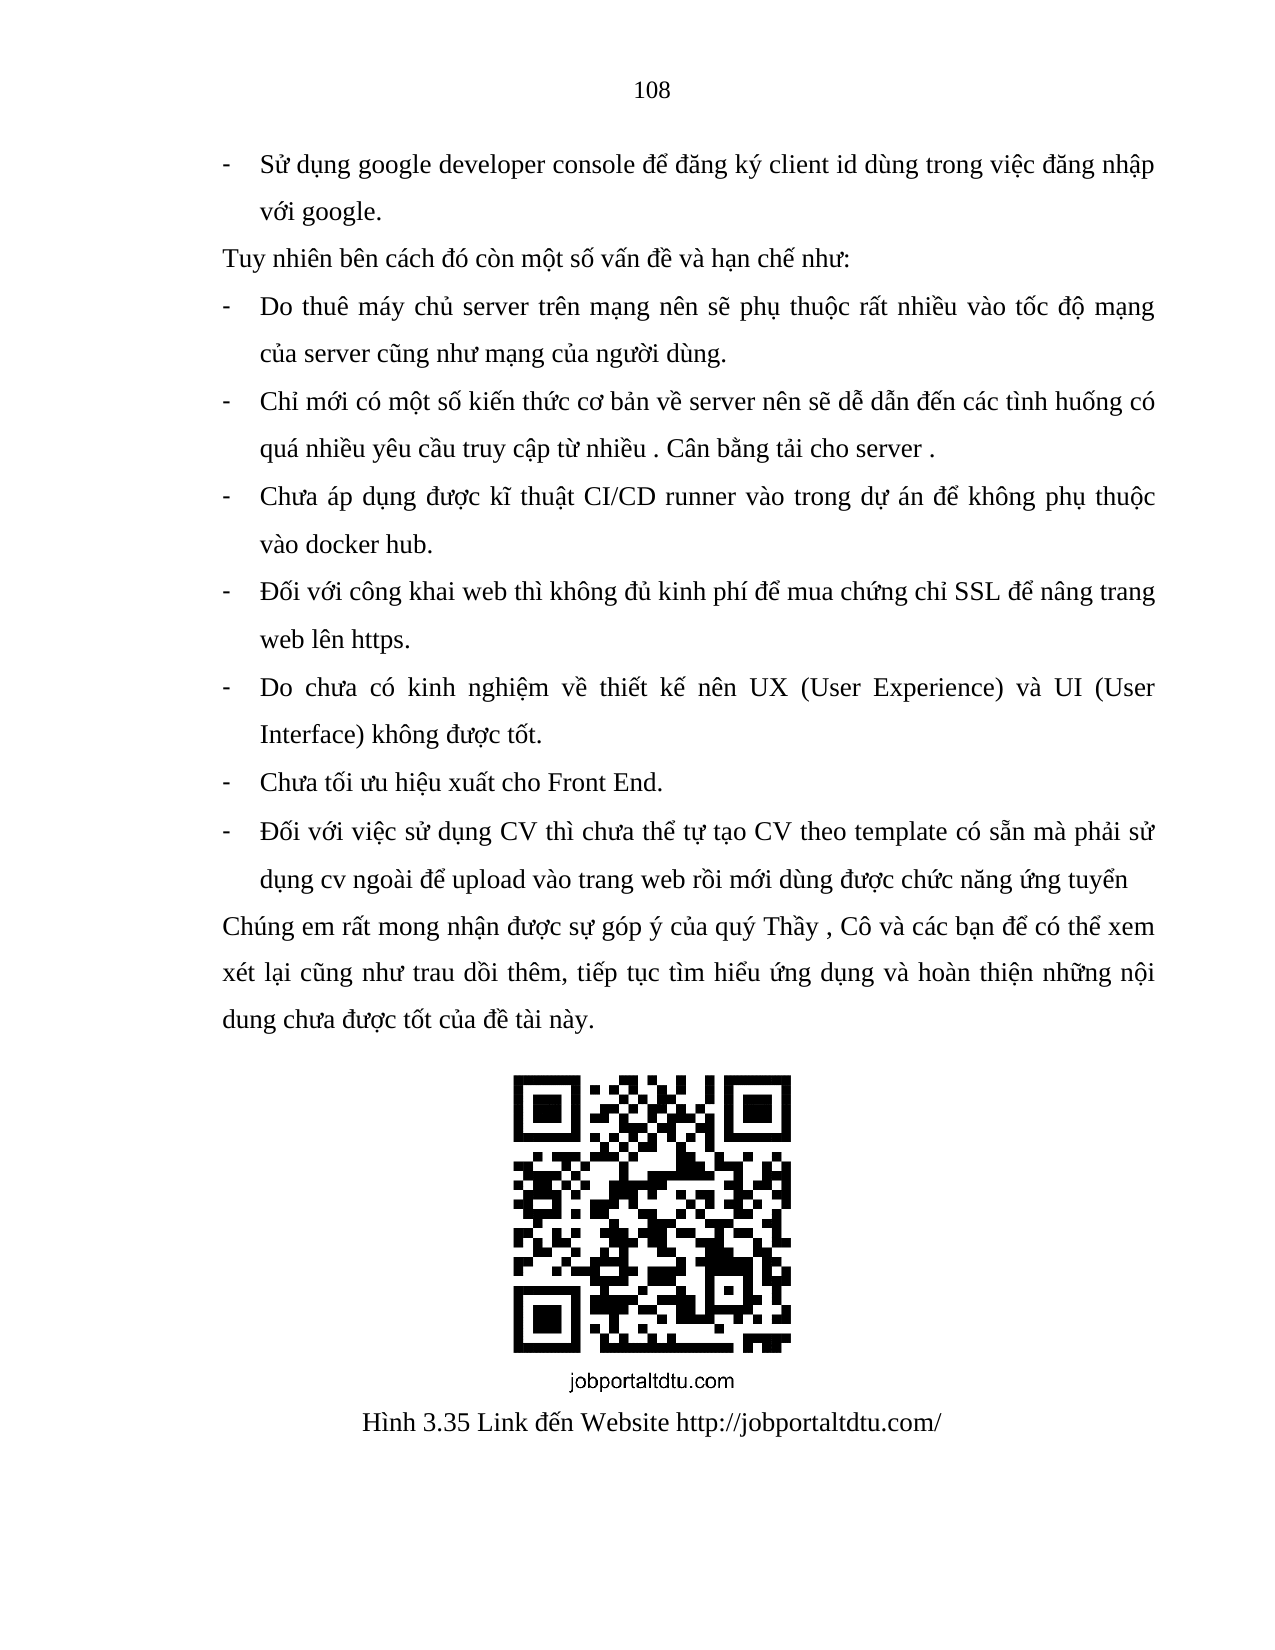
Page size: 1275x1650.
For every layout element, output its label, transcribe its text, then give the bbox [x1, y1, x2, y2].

list Chưa tối ưu hiệu xuất cho Front End. [222, 765, 1156, 798]
text Chúng em rất mong nhận được sự góp ý của quý Thầy , Cô và các bạn để có thể xem xét lại cũng như trau dồi thêm, tiếp tục tìm hiểu ứng dụng và hoàn thiện những nội dung chưa được tốt của đề tài này. [222, 909, 1156, 1034]
list Do thuê máy chủ server trên mạng nên sẽ phụ thuộc rất nhiều vào tốc độ mạng của server cũng như mạng của người dùng. [222, 289, 1156, 368]
list Chưa áp dụng được kĩ thuật CI/CD runner vào trong dự án để không phụ thuộc vào docker hub. [222, 479, 1156, 559]
text Hình 3.35 Link đến Website http://jobportaltdtu.com/ [147, 1406, 1156, 1437]
list Do chưa có kinh nghiệm về thiết kế nên UX (User Experience) và UI (User Interface) không được tốt. [222, 670, 1156, 749]
list Chỉ mới có một số kiến thức cơ bản về server nên sẽ dễ dẫn đến các tình huống có quá nhiều yêu cầu truy cập từ nhiều . Cân bằng tải cho server . [222, 384, 1156, 464]
text Tuy nhiên bên cách đó còn một số vấn đề và hạn chế như: [222, 242, 1156, 273]
picture [473, 1049, 830, 1407]
list Đối với công khai web thì không đủ kinh phí để mua chứng chỉ SSL để nâng trang web lên https. [222, 574, 1156, 654]
list Đối với việc sử dụng CV thì chưa thể tự tạo CV theo template có sẵn mà phải sử dụng cv ngoài để upload vào trang web rồi mới dùng được chức năng ứng tuyển [222, 814, 1156, 894]
list Sử dụng google developer console để đăng ký client id dùng trong việc đăng nhập với google. [222, 147, 1156, 227]
